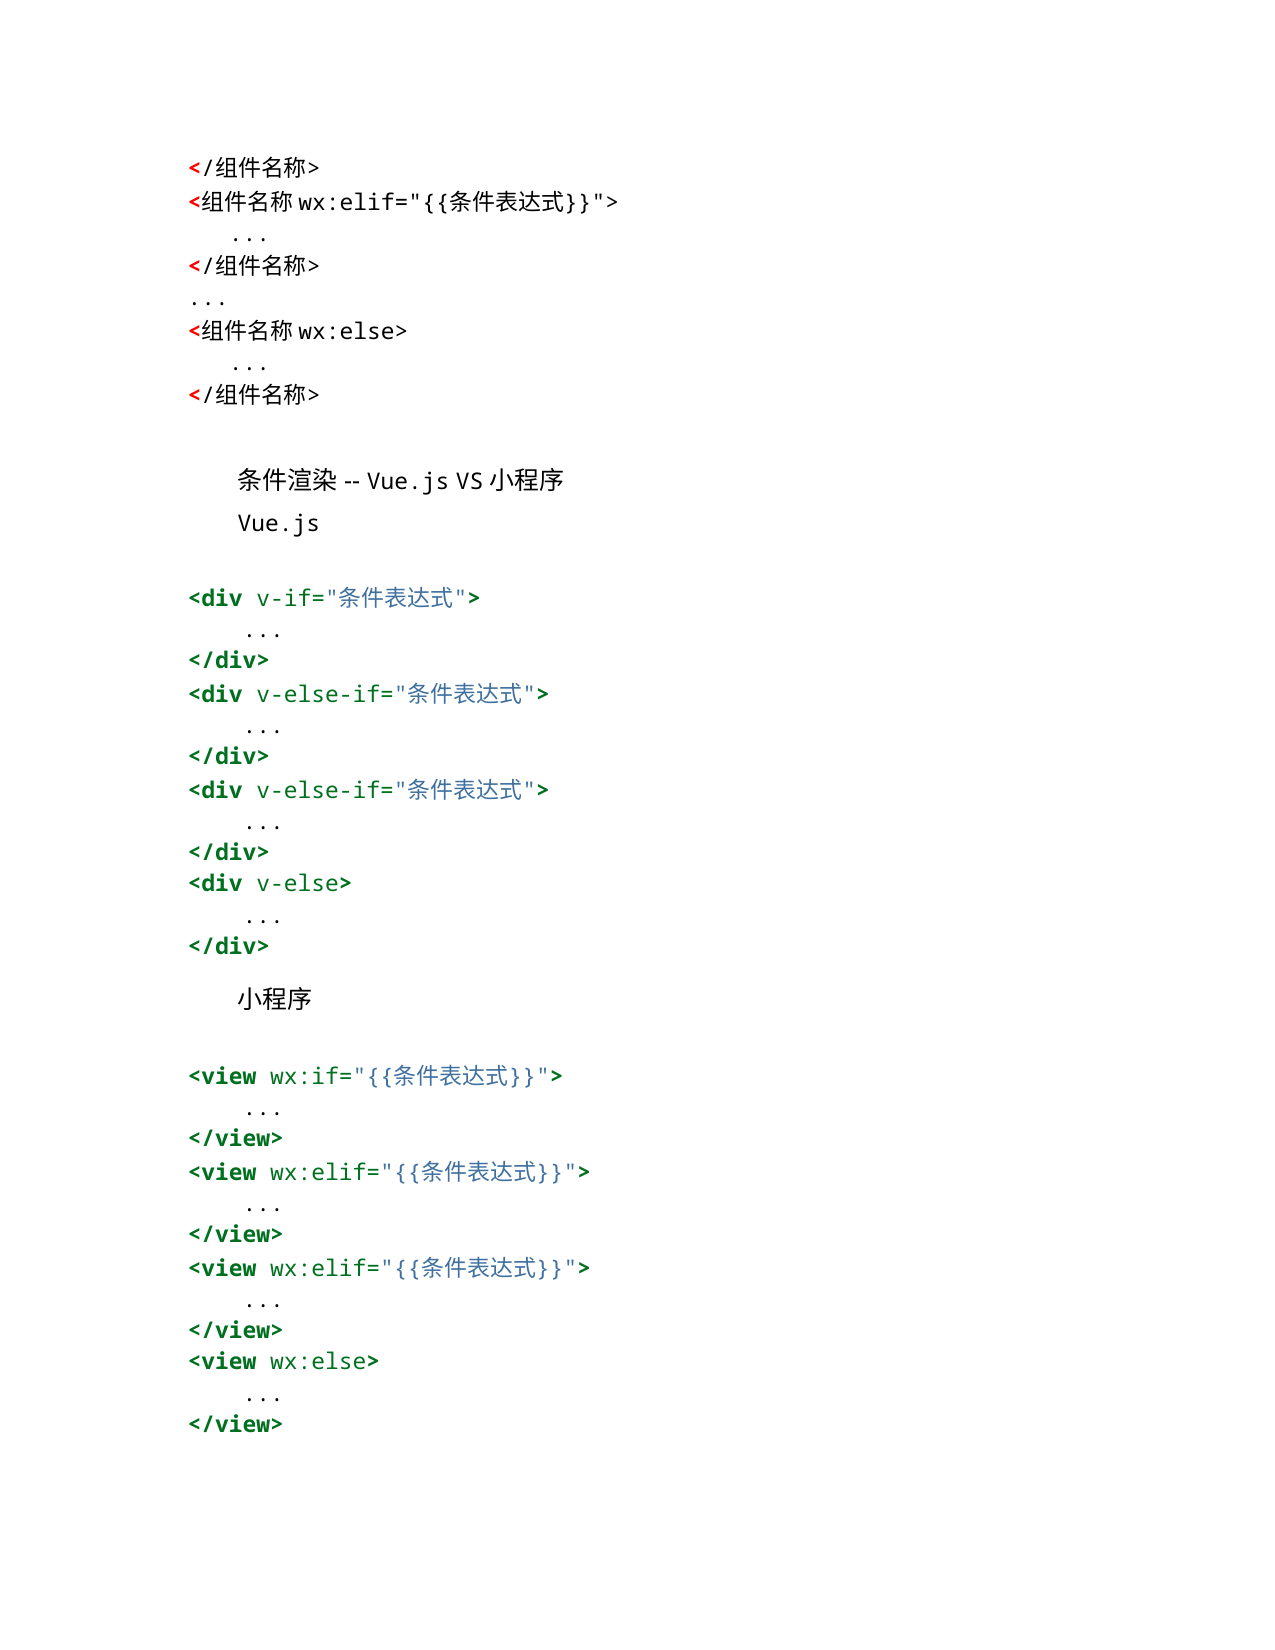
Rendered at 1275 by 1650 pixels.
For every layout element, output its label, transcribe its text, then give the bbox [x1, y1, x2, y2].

text Vue.js [237, 507, 1037, 538]
text <view wx:if="{{条件表达式}}"> ... </view> <view wx:elif="{{条件表达式}}"> ... </view> <view wx:elif="{{条件表达式}}"> ... </view> <view wx:else> ... </view> [187, 1026, 1087, 1439]
text 条件渲染 -- Vue.js VS 小程序 [237, 462, 1037, 497]
text <div v-if="条件表达式"> ... </div> <div v-else-if="条件表达式"> ... </div> <div v-else-if="条件表达式"> ... </div> <div v-else> ... </div> [187, 549, 1087, 961]
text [187, 150, 1087, 442]
text 小程序 [237, 982, 1037, 1016]
